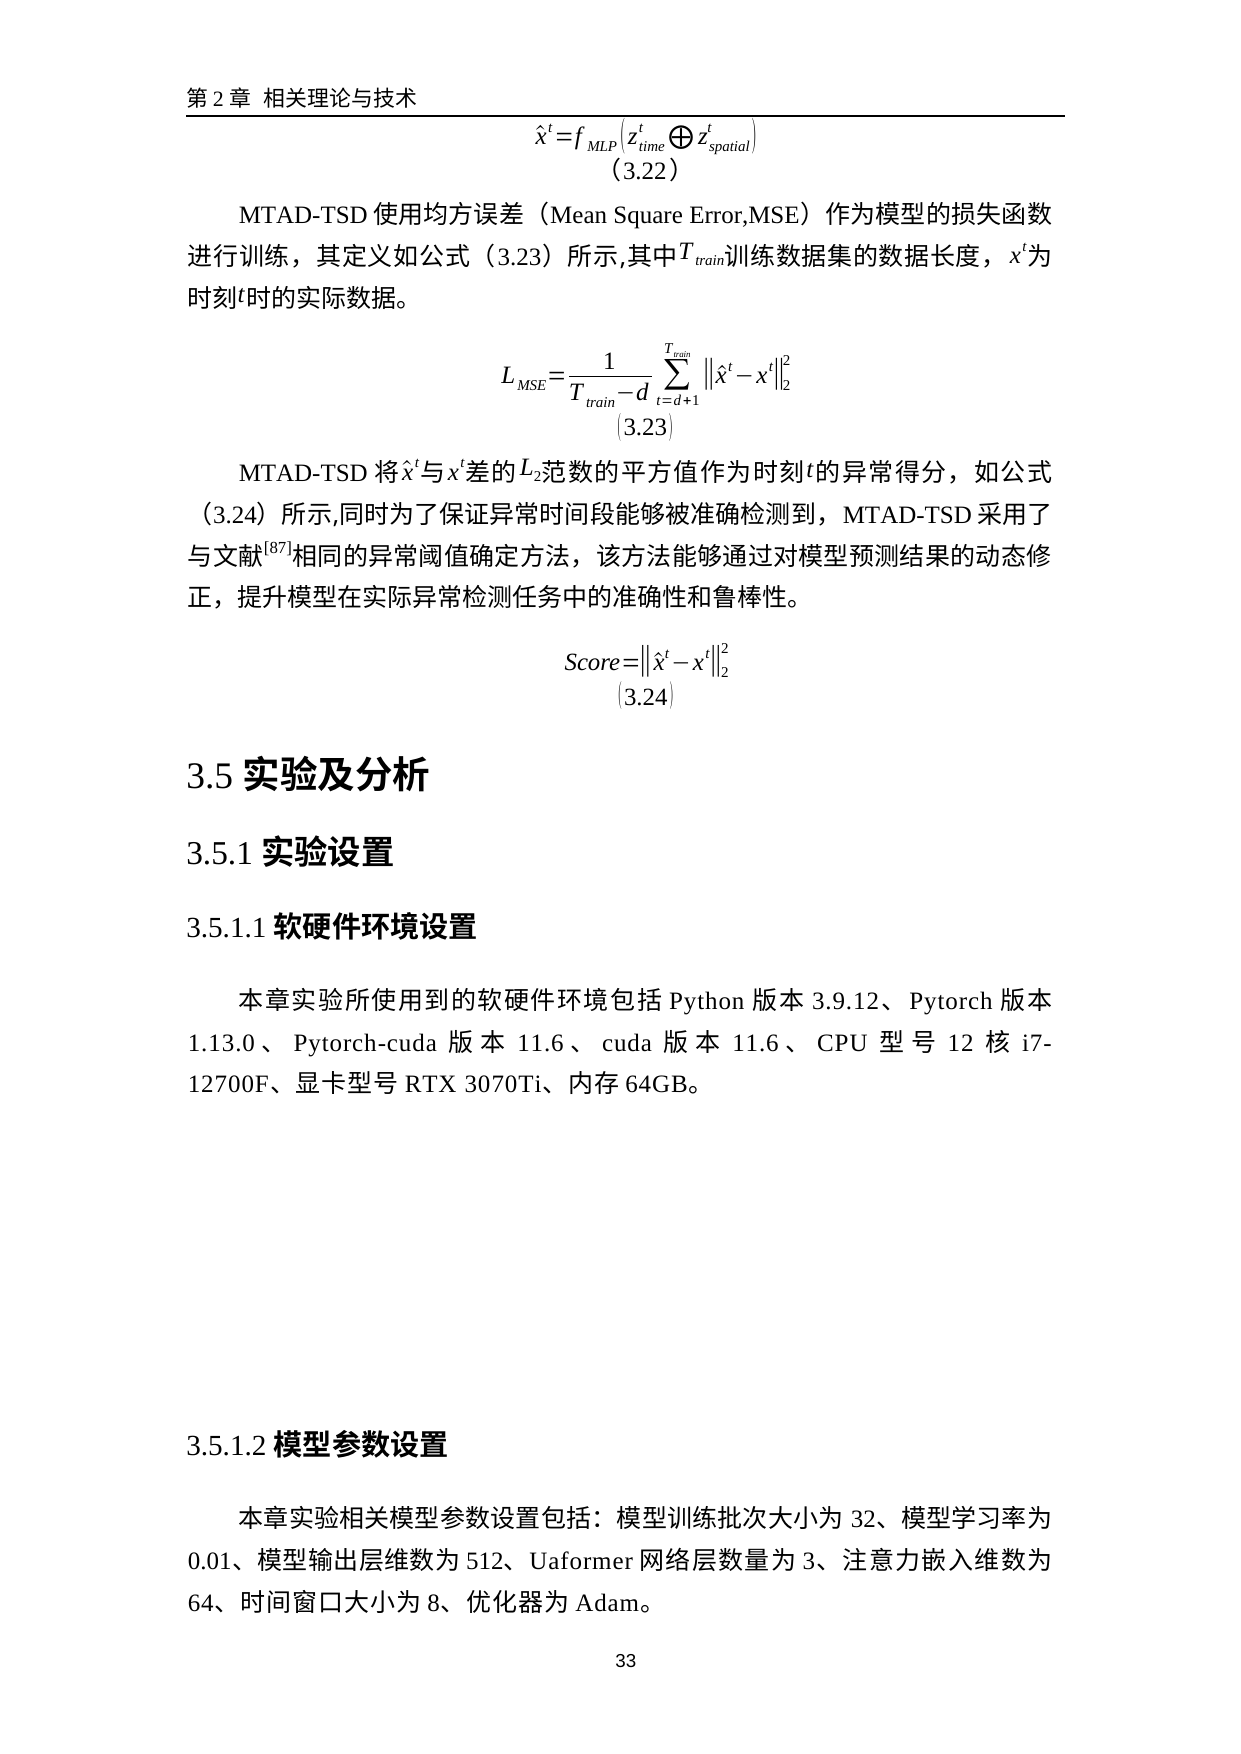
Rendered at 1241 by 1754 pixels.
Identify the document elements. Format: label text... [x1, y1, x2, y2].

text 本章实验相关模型参数设置包括：模型训练批次大小为32、模型学习率为0.01、模型输出层维数为512、Uaformer网络层数量为3、注意力嵌入维数为64、时间窗口大小为8、优化器为Adam。 [188, 1494, 1053, 1619]
subtitle 模型参数设置 [186, 1422, 1065, 1464]
subtitle 实验及分析 [186, 745, 1065, 799]
text MTAD-TSD将与差的范数的平方值作为时刻的异常得分，如公式（3.24）所示,同时为了保证异常时间段能够被准确检测到，MTAD-TSD采用了与文献[87]相同的异常阈值确定方法，该方法能够通过对模型预测结果的动态修正，提升模型在实际异常检测任务中的准确性和鲁棒性。 [188, 448, 1053, 615]
text 本章实验所使用到的软硬件环境包括Python版本3.9.12、Pytorch版本1.13.0、Pytorch-cuda版本11.6、cuda版本11.6、CPU型号12核i7-12700F、显卡型号RTX 3070Ti、内存64GB。 [188, 976, 1053, 1101]
text MTAD-TSD使用均方误差（Mean Square Error,MSE）作为模型的损失函数进行训练，其定义如公式（3.23）所示,其中训练数据集的数据长度，为时刻时的实际数据。 [188, 190, 1053, 315]
subtitle 实验设置 [186, 826, 1065, 874]
subtitle 软硬件环境设置 [186, 903, 1065, 946]
